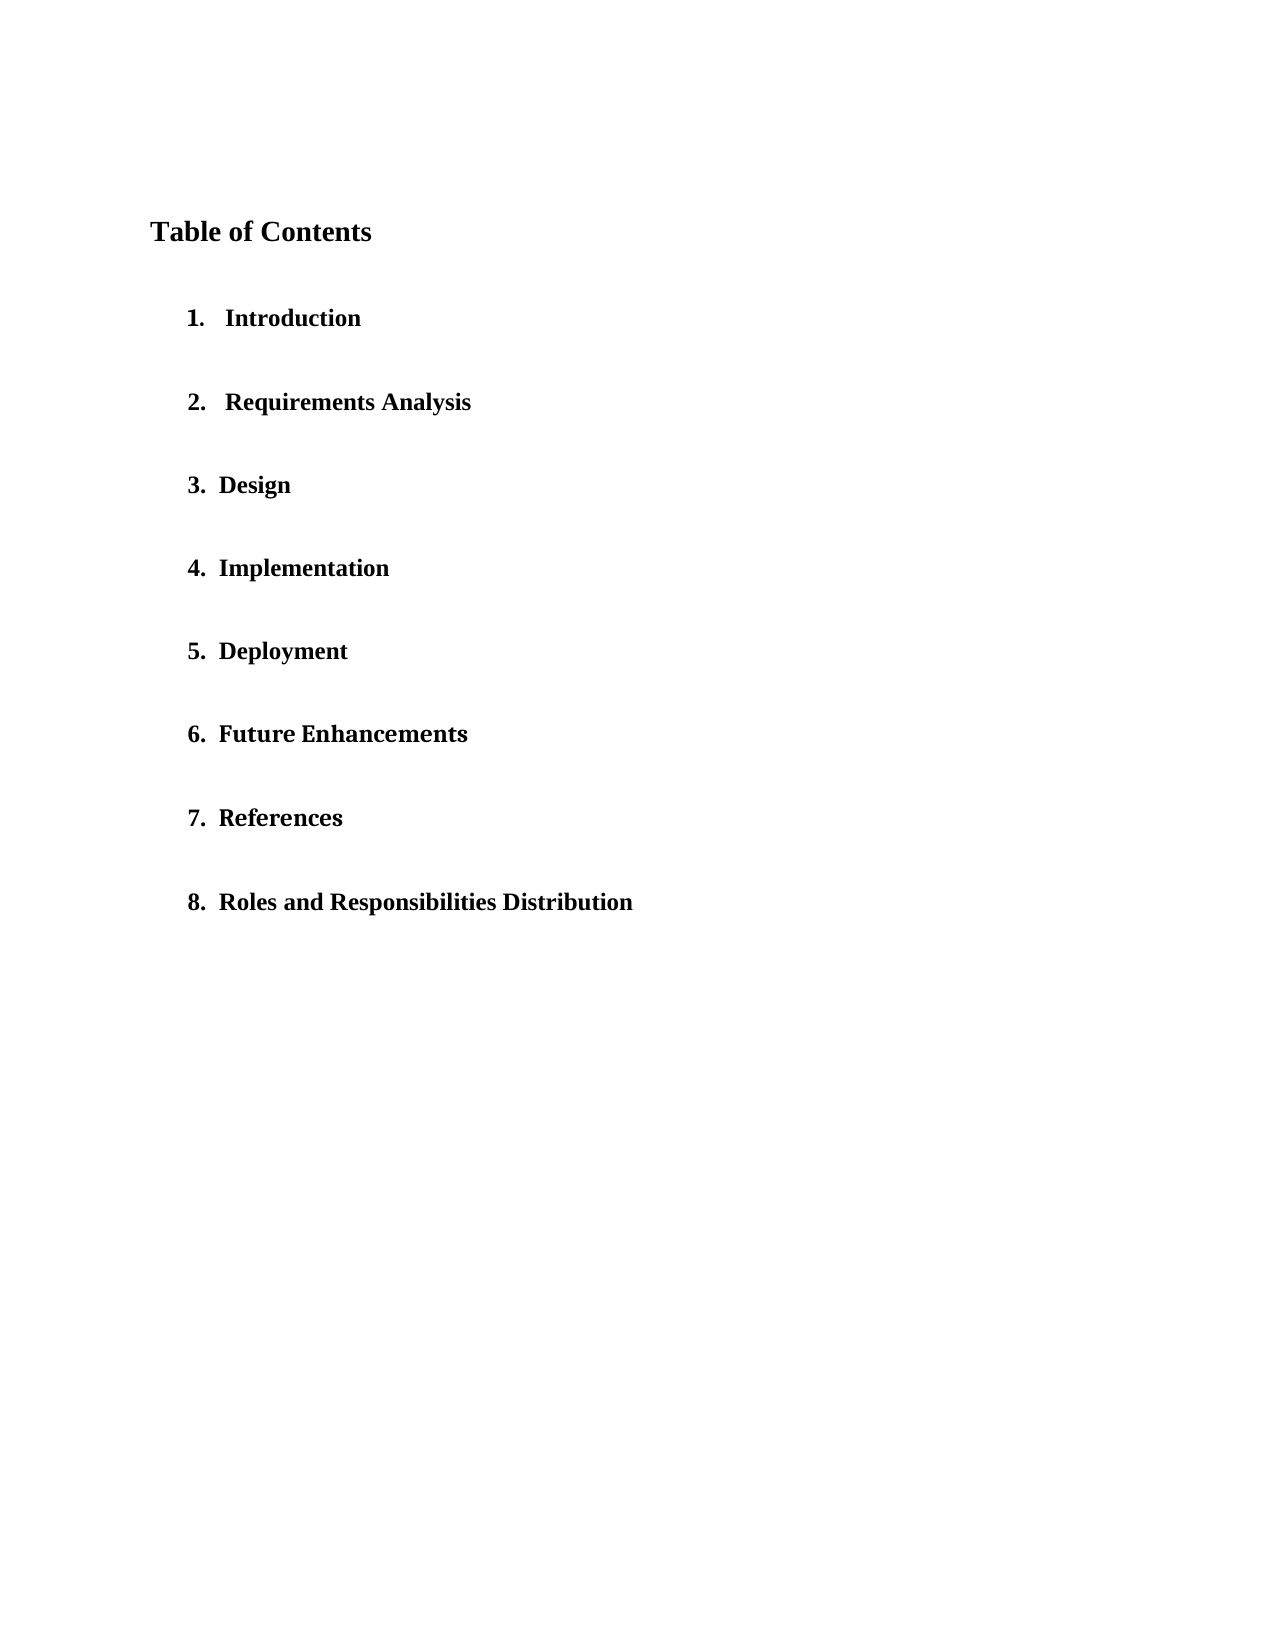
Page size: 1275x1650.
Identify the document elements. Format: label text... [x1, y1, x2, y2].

subtitle 6. Future Enhancements [187, 719, 1125, 749]
subtitle 8. Roles and Responsibilities Distribution [187, 887, 1125, 916]
subtitle Introduction [187, 303, 1125, 333]
subtitle 7. References [187, 803, 1125, 833]
subtitle 2. Requirements Analysis [187, 387, 1125, 416]
subtitle 3. Design [187, 470, 1125, 499]
text Table of Contents [150, 214, 1125, 248]
subtitle 4. Implementation [187, 553, 1125, 582]
subtitle 5. Deployment [187, 636, 1125, 665]
